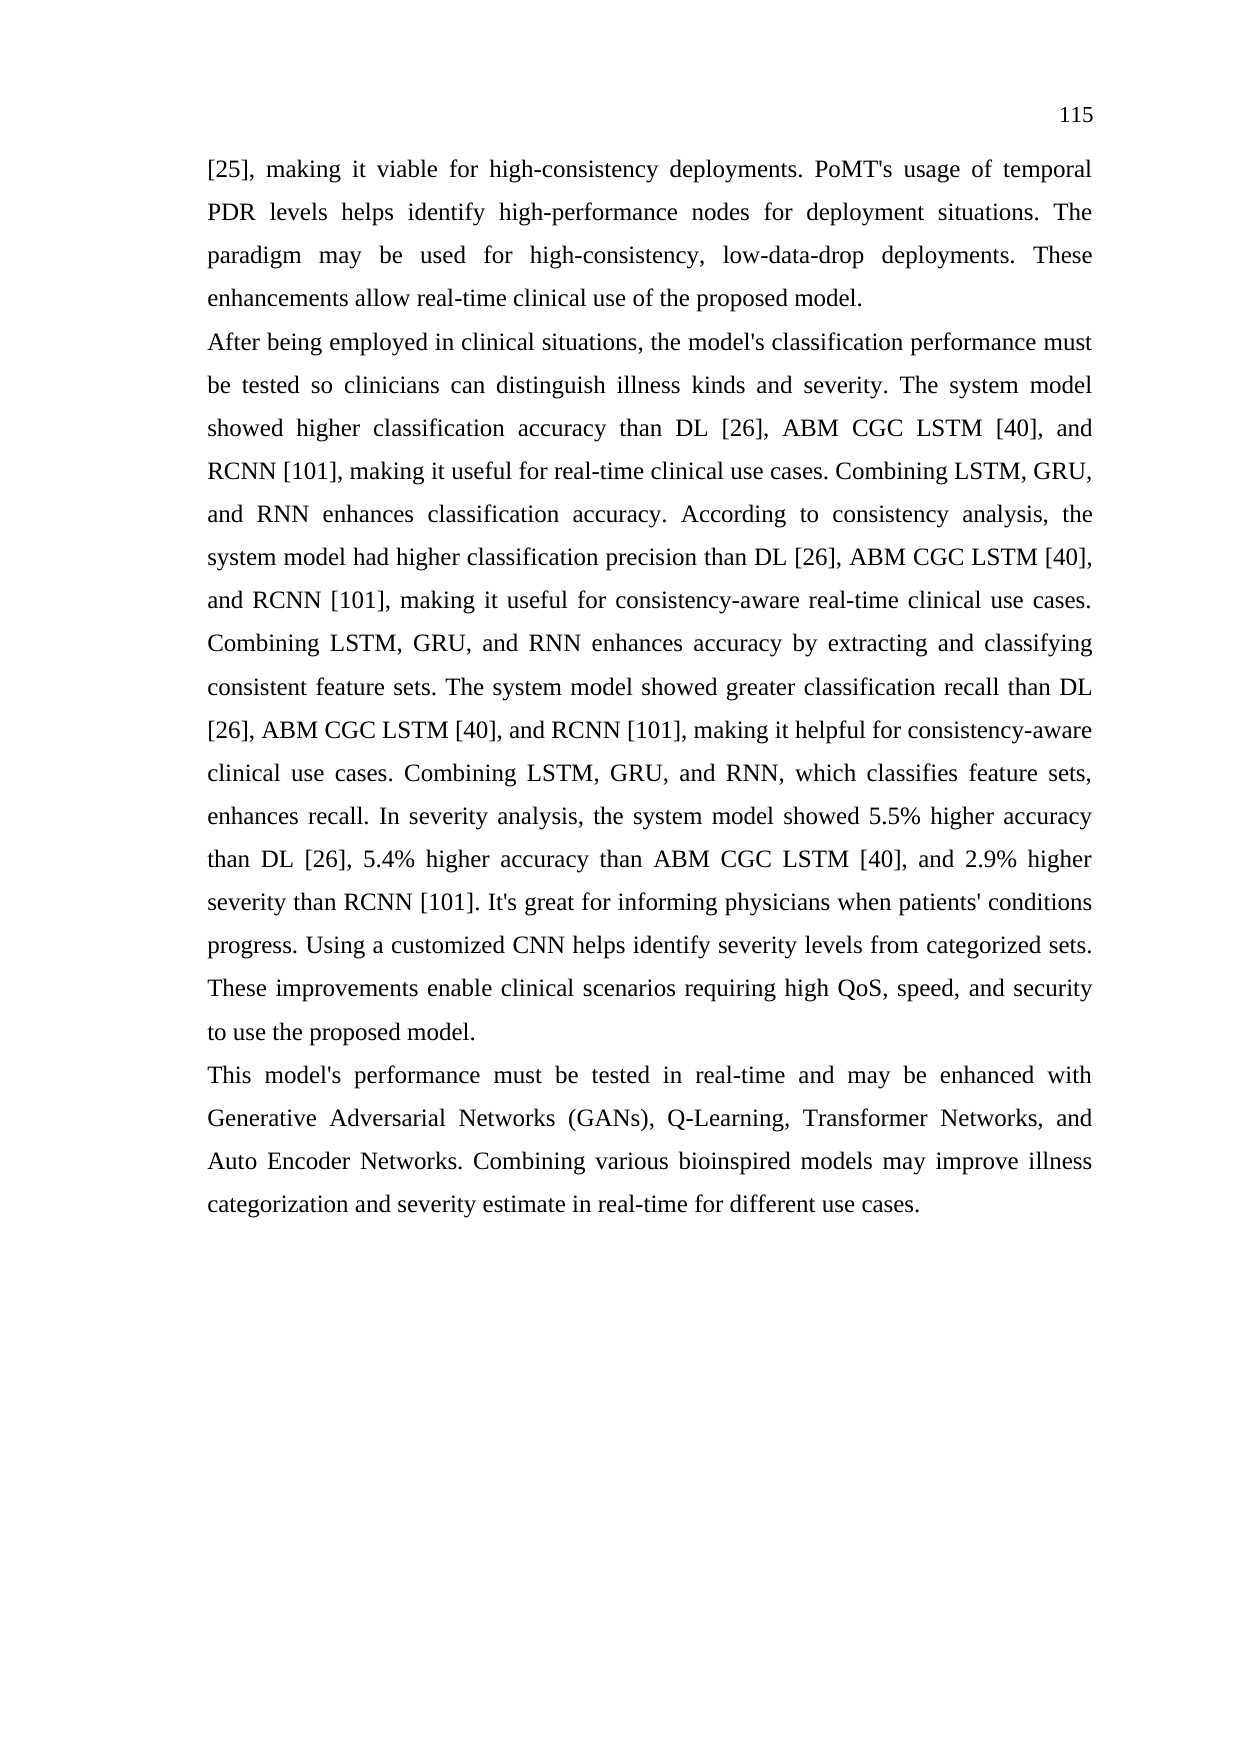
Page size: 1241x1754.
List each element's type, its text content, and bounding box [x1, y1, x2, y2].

text This model's performance must be tested in real-time and may be enhanced with Generative Adversarial Networks (GANs), Q-Learning, Transformer Networks, and Auto Encoder Networks. Combining various bioinspired models may improve illness categorization and severity estimate in real-time for different use cases. [207, 1060, 1093, 1218]
text After being employed in clinical situations, the model's classification performance must be tested so clinicians can distinguish illness kinds and severity. The system model showed higher classification accuracy than DL [26], ABM CGC LSTM [40], and RCNN [101], making it useful for real-time clinical use cases. Combining LSTM, GRU, and RNN enhances classification accuracy. According to consistency analysis, the system model had higher classification precision than DL [26], ABM CGC LSTM [40], and RCNN [101], making it useful for consistency-aware real-time clinical use cases. Combining LSTM, GRU, and RNN enhances accuracy by extracting and classifying consistent feature sets. The system model showed greater classification recall than DL [26], ABM CGC LSTM [40], and RCNN [101], making it helpful for consistency-aware clinical use cases. Combining LSTM, GRU, and RNN, which classifies feature sets, enhances recall. In severity analysis, the system model showed 5.5% higher accuracy than DL [26], 5.4% higher accuracy than ABM CGC LSTM [40], and 2.9% higher severity than RCNN [101]. It's great for informing physicians when patients' conditions progress. Using a customized CNN helps identify severity levels from categorized sets. These improvements enable clinical scenarios requiring high QoS, speed, and security to use the proposed model. [207, 327, 1093, 1045]
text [207, 154, 1093, 312]
